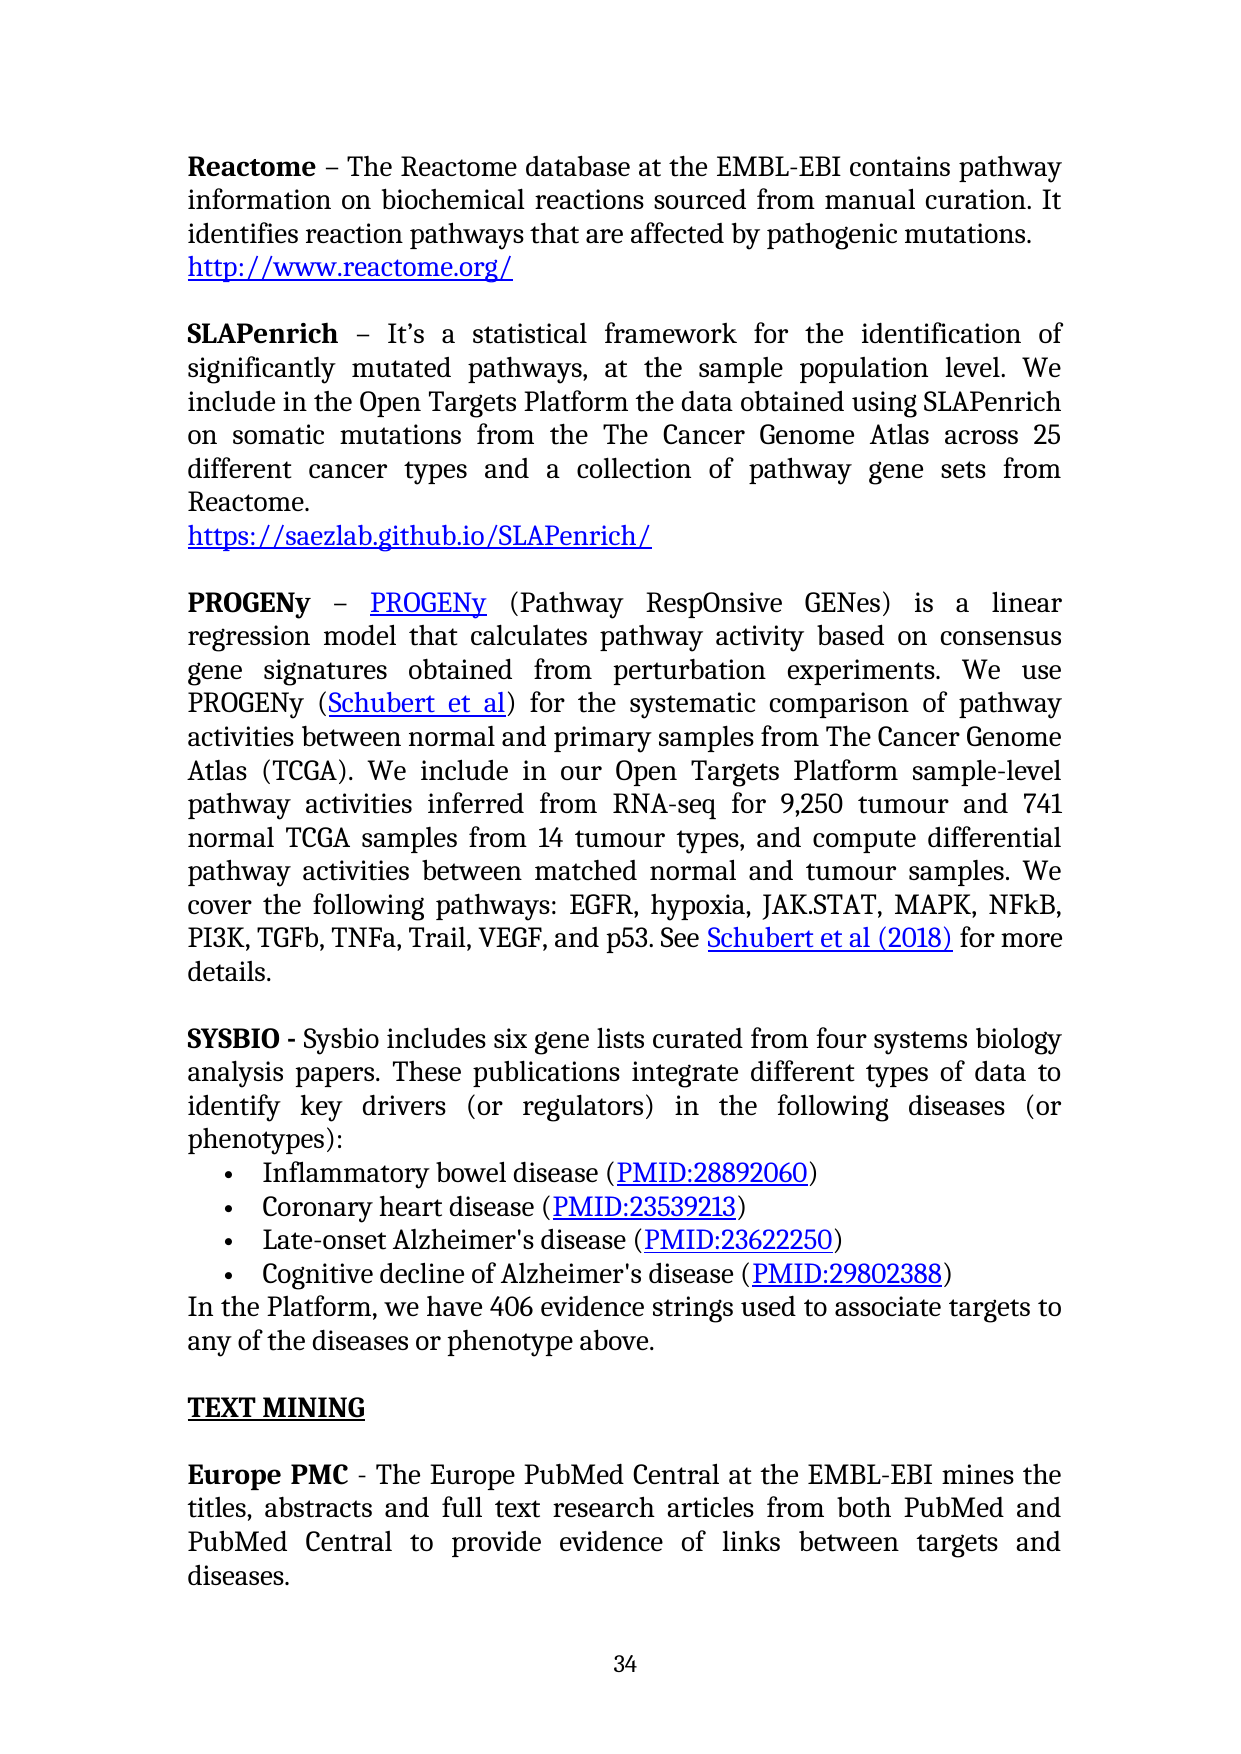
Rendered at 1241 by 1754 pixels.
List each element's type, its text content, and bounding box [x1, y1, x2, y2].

text In the Platform, we have 406 evidence strings used to associate targets to any of the diseases or phenotype above. [187, 1290, 1063, 1357]
text http://www.reactome.org/ [187, 251, 1063, 284]
text SYSBIO - Sysbio includes six gene lists curated from four systems biology analysis papers. These publications integrate different types of data to identify key drivers (or regulators) in the following diseases (or phenotypes): [187, 1022, 1063, 1156]
list Inflammatory bowel disease (PMID:28892060) [225, 1156, 1063, 1190]
text SLAPenrich – It’s a statistical framework for the identification of significantly mutated pathways, at the sample population level. We include in the Open Targets Platform the data obtained using SLAPenrich on somatic mutations from the The Cancer Genome Atlas across 25 different cancer types and a collection of pathway gene sets from Reactome. [187, 318, 1063, 519]
list Late-onset Alzheimer's disease (PMID:23622250) [225, 1223, 1063, 1257]
text TEXT MINING [187, 1391, 1063, 1424]
list Coronary heart disease (PMID:23539213) [225, 1190, 1063, 1223]
text Europe PMC - The Europe PubMed Central at the EMBL-EBI mines the titles, abstracts and full text research articles from both PubMed and PubMed Central to provide evidence of links between targets and diseases. [187, 1458, 1063, 1592]
text PROGENy – PROGENy (Pathway RespOnsive GENes) is a linear regression model that calculates pathway activity based on consensus gene signatures obtained from perturbation experiments. We use PROGENy (Schubert et al) for the systematic comparison of pathway activities between normal and primary samples from The Cancer Genome Atlas (TCGA). We include in our Open Targets Platform sample-level pathway activities inferred from RNA-seq for 9,250 tumour and 741 normal TCGA samples from 14 tumour types, and compute differential pathway activities between matched normal and tumour samples. We cover the following pathways: EGFR, hypoxia, JAK.STAT, MAPK, NFkB, PI3K, TGFb, TNFa, Trail, VEGF, and p53. See Schubert et al (2018) for more details. [187, 586, 1063, 988]
list Cognitive decline of Alzheimer's disease (PMID:29802388) [225, 1257, 1063, 1290]
text https://saezlab.github.io/SLAPenrich/ [187, 519, 1063, 552]
text Reactome – The Reactome database at the EMBL-EBI contains pathway information on biochemical reactions sourced from manual curation. It identifies reaction pathways that are affected by pathogenic mutations. [187, 150, 1063, 251]
